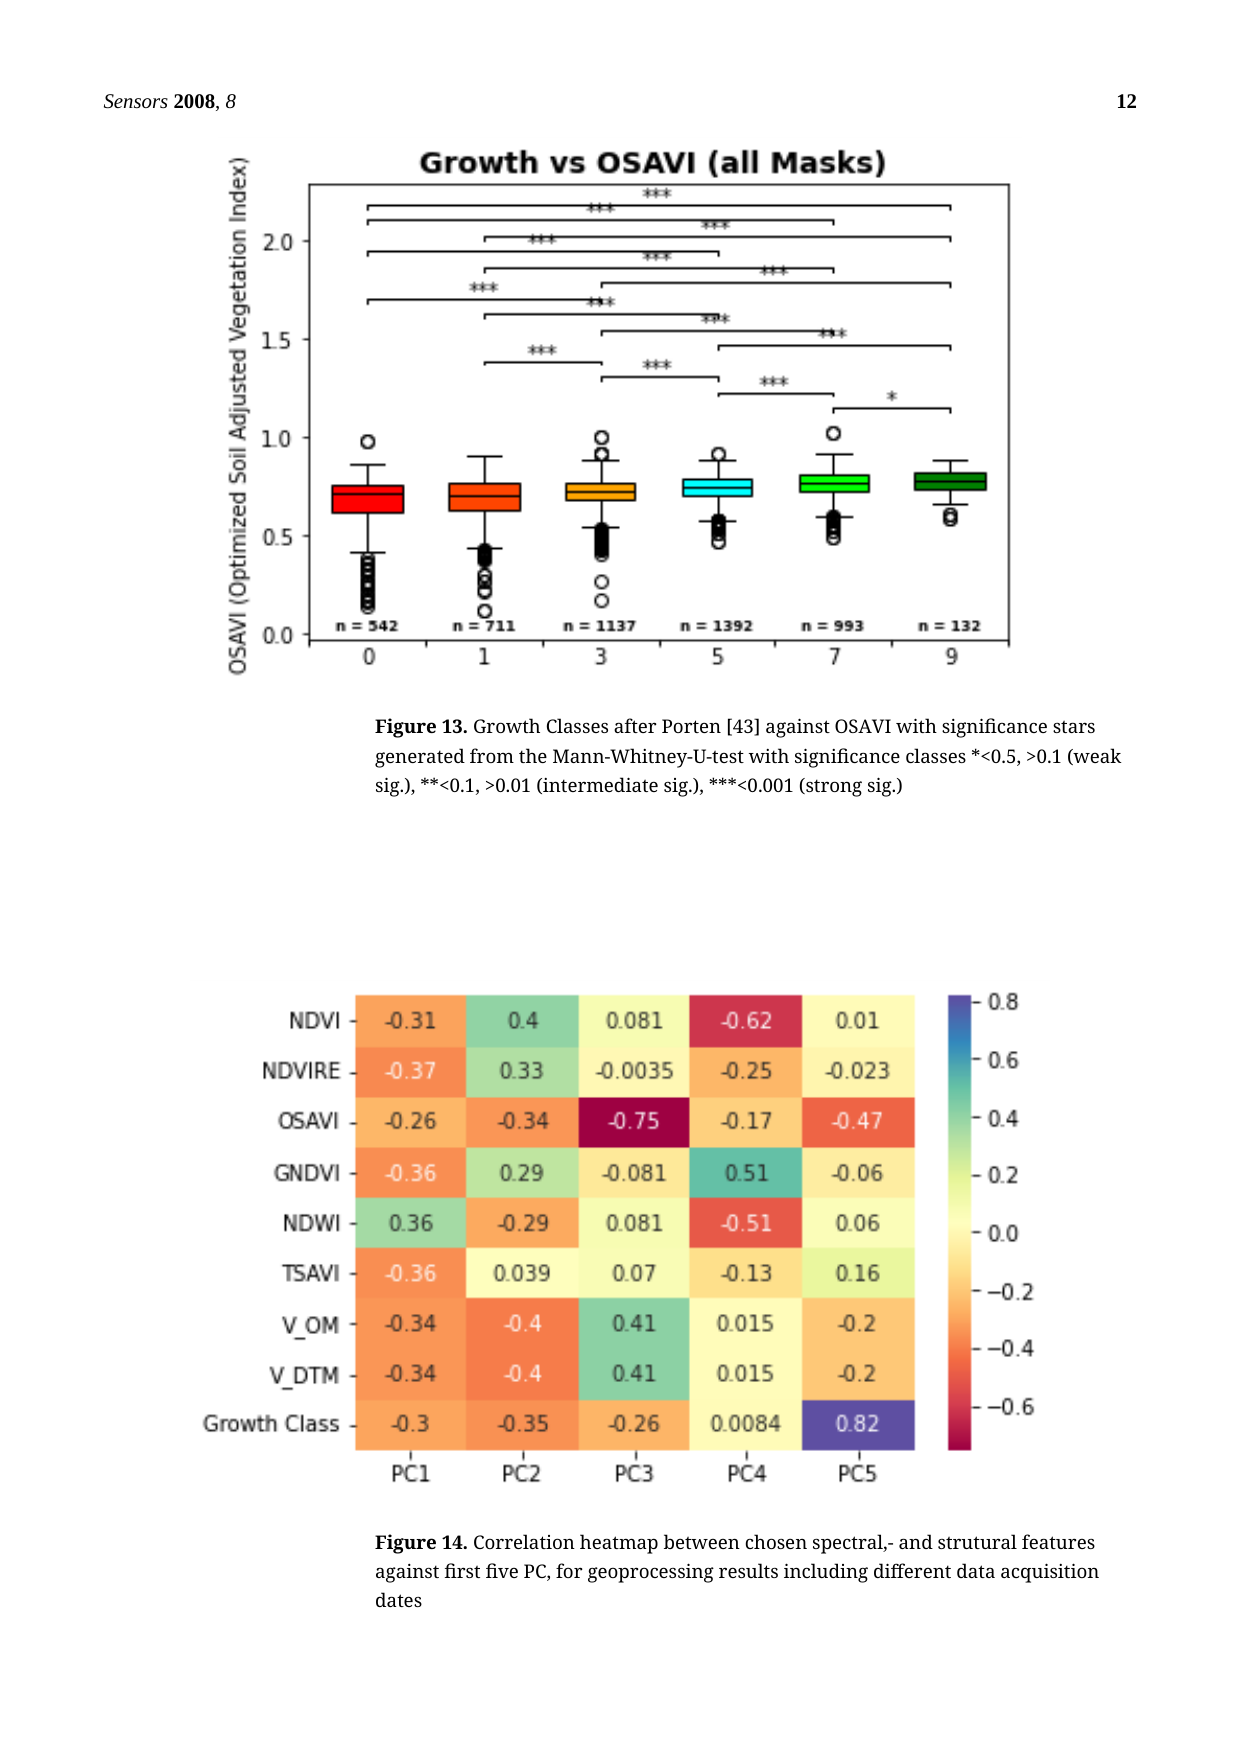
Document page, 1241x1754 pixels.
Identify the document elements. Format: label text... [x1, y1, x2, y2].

picture [190, 980, 1051, 1501]
text Figure 13. Growth Classes after Porten [43] against OSAVI with significance stars generated from the Mann-Whitney-U-test with significance classes *<0.5, >0.1 (weak sig.), **<0.1, >0.01 (intermediate sig.), ***<0.001 (strong sig.) [375, 710, 1137, 798]
picture [217, 136, 1023, 686]
text Figure 14. Correlation heatmap between chosen spectral,- and strutural features against first five PC, for geoprocessing results including different data acquisition dates [375, 1526, 1137, 1613]
